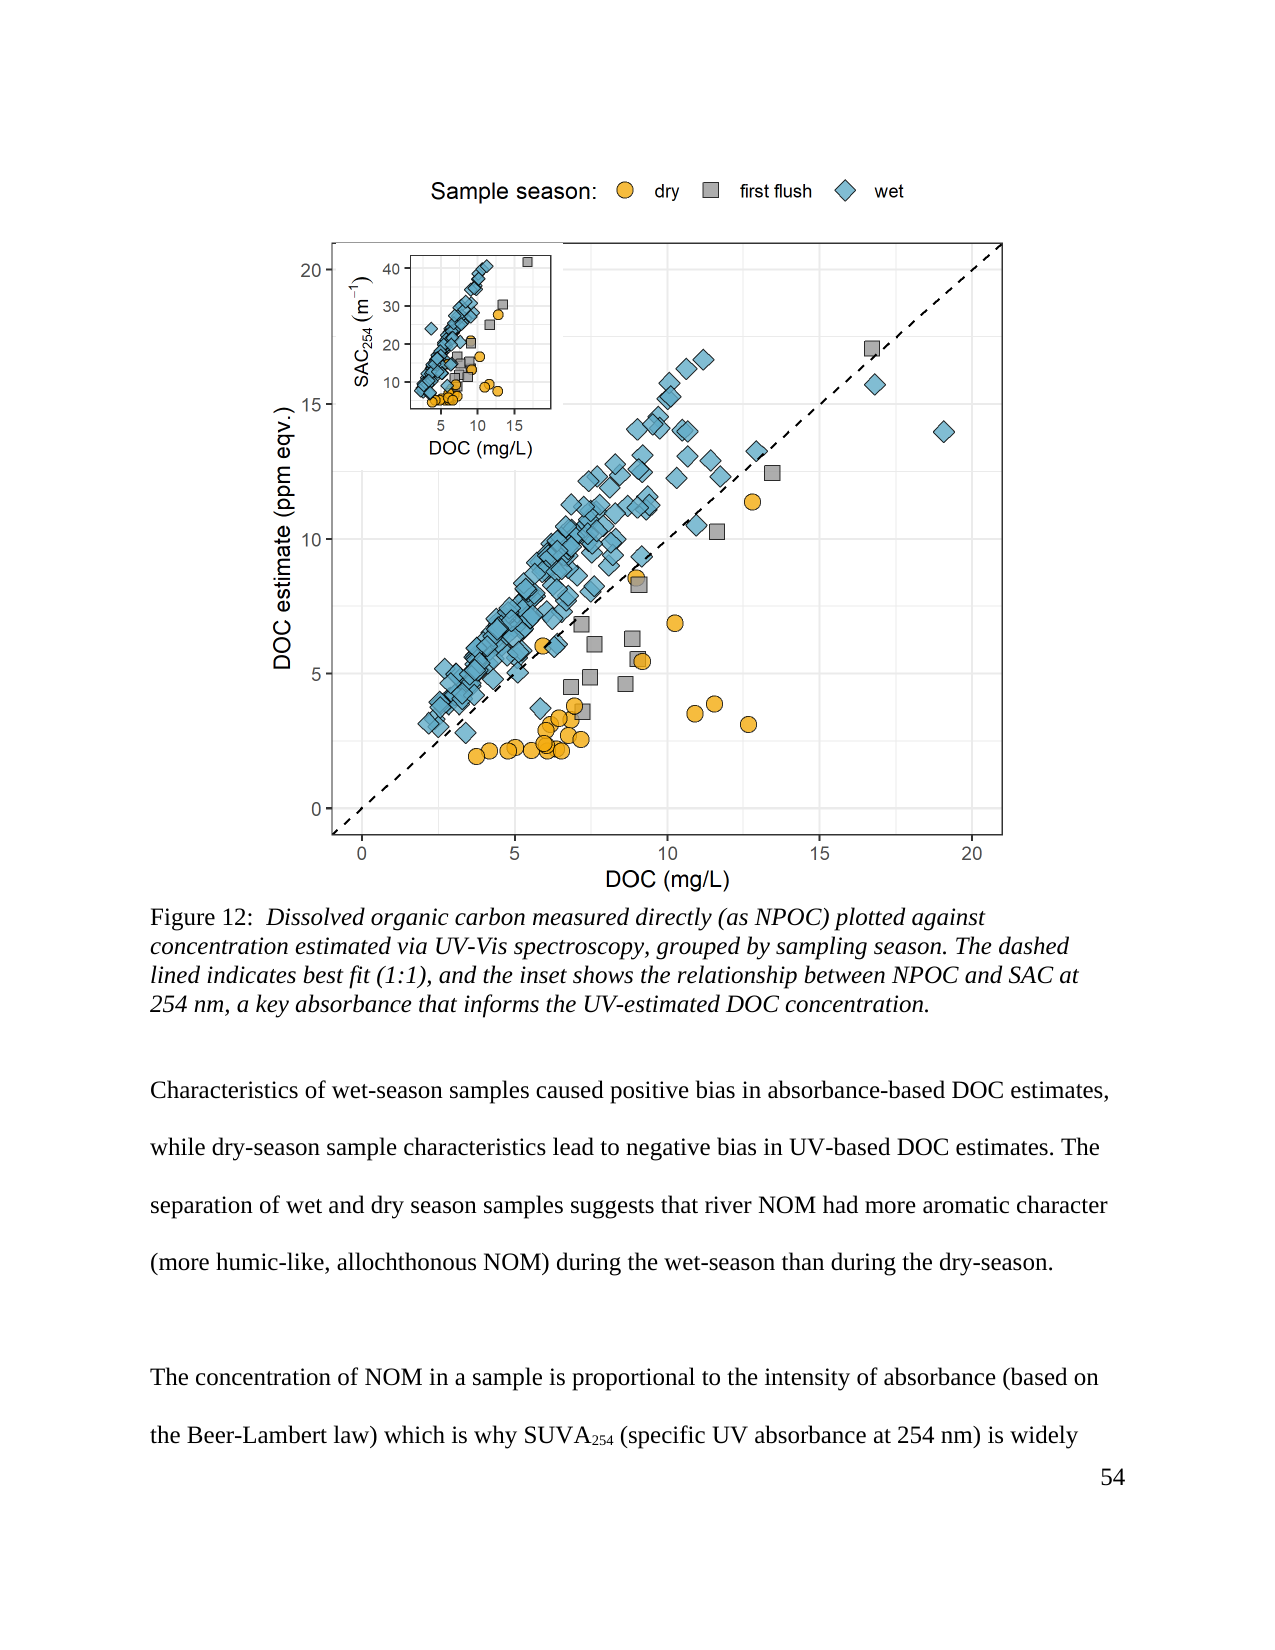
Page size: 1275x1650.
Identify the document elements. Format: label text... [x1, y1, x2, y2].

picture [261, 150, 1014, 903]
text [150, 1362, 1125, 1449]
text Figure 12: Dissolved organic carbon measured directly (as NPOC) plotted against concentration estimated via UV-Vis spectroscopy, grouped by sampling season. The dashed lined indicates best fit (1:1), and the inset shows the relationship between NPOC and SAC at 254 nm, a key absorbance that informs the UV-estimated DOC concentration. [150, 902, 1125, 1017]
text Characteristics of wet-season samples caused positive bias in absorbance-based DOC estimates, while dry-season sample characteristics lead to negative bias in UV-based DOC estimates. The separation of wet and dry season samples suggests that river NOM had more aromatic character (more humic-like, allochthonous NOM) during the wet-season than during the dry-season. [150, 1075, 1125, 1276]
